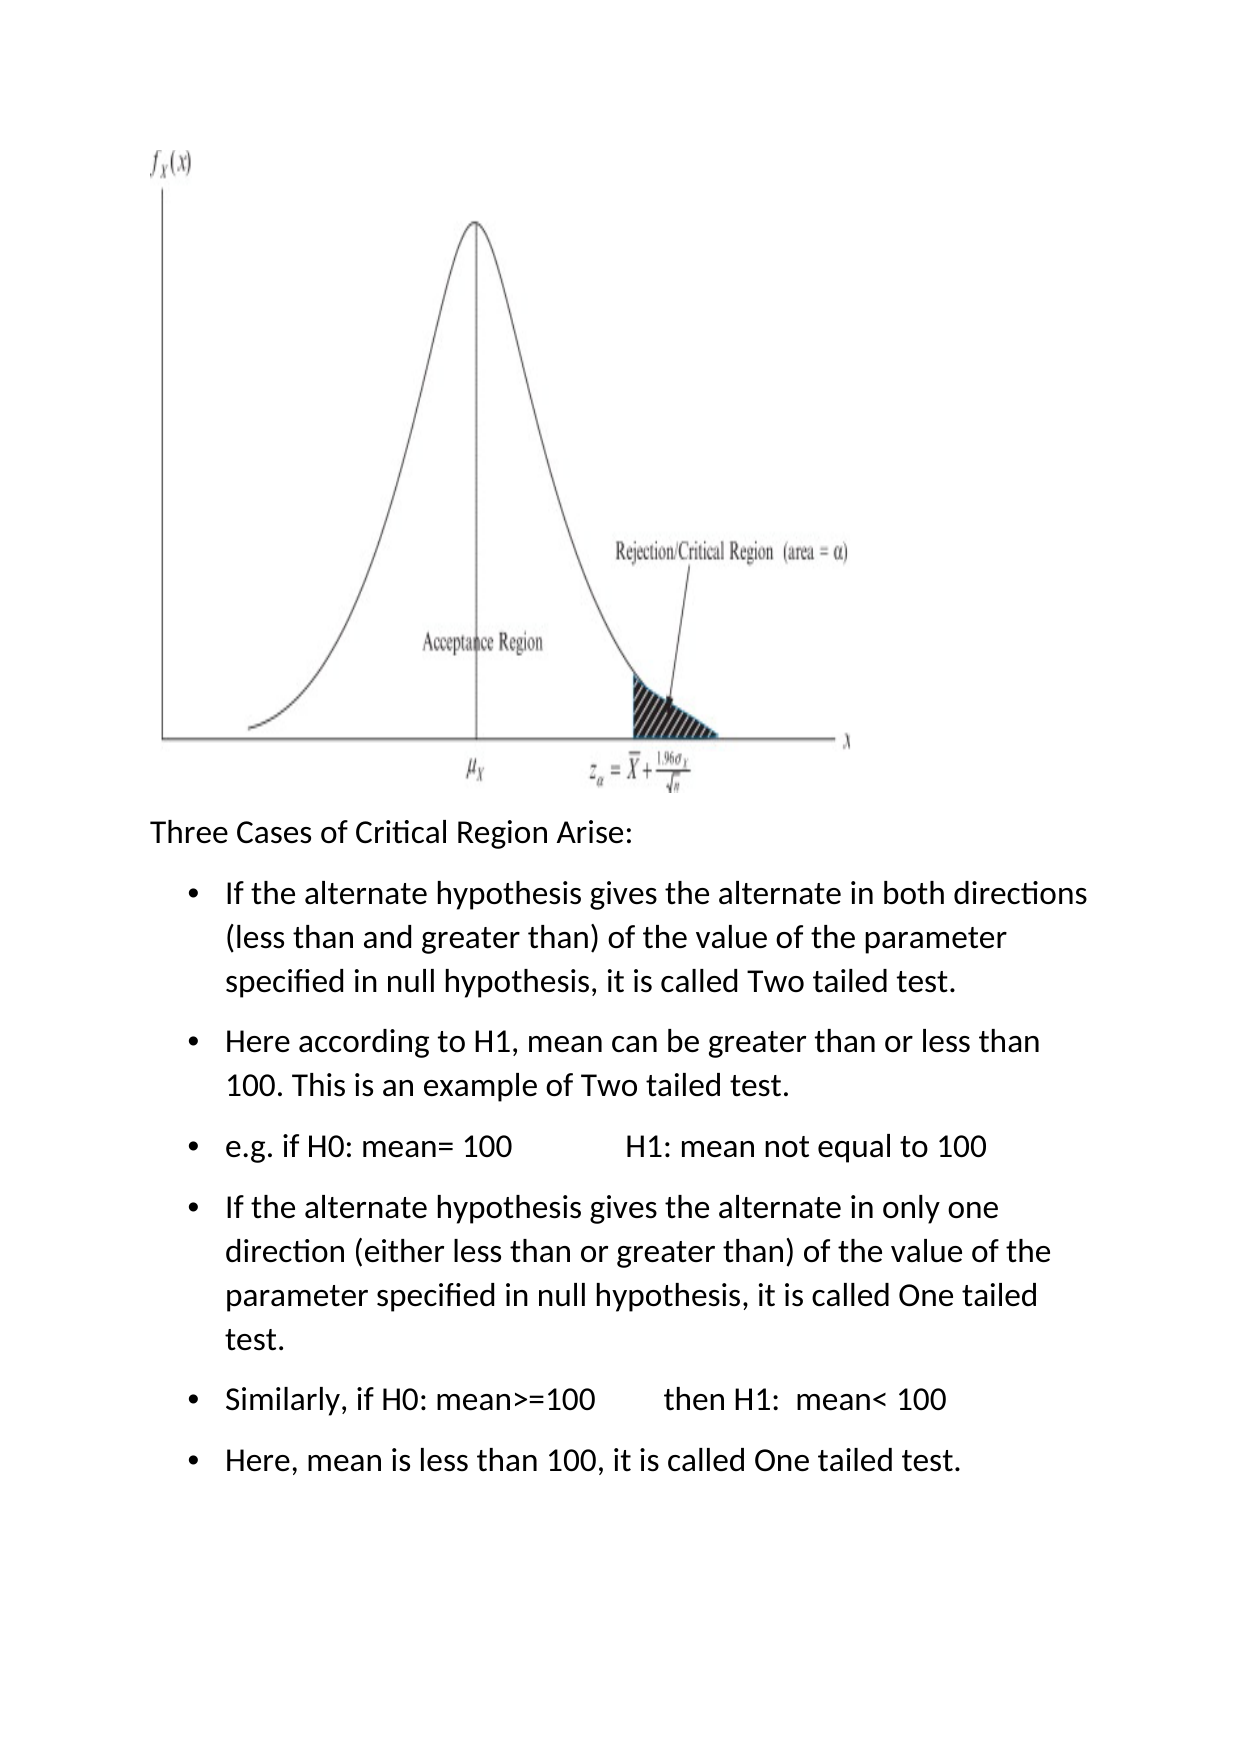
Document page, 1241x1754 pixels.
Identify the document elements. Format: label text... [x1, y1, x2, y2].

picture [150, 150, 851, 793]
text Three Cases of Critical Region Arise: [150, 811, 1090, 852]
list If the alternate hypothesis gives the alternate in only one direction (either less than or greater than) of the value of the parameter specified in null hypothesis, it is called One tailed test. [187, 1186, 1090, 1358]
list If the alternate hypothesis gives the alternate in both directions (less than and greater than) of the value of the parameter specified in null hypothesis, it is called Two tailed test. [187, 872, 1090, 1001]
list Here, mean is less than 100, it is called One tailed test. [187, 1439, 1090, 1479]
list Here according to H1, mean can be greater than or less than 100. This is an example of Two tailed test. [187, 1021, 1090, 1105]
list Similarly, if H0: mean>=100 then H1: mean< 100 [187, 1378, 1090, 1419]
list e.g. if H0: mean= 100 H1: mean not equal to 100 [187, 1125, 1090, 1166]
